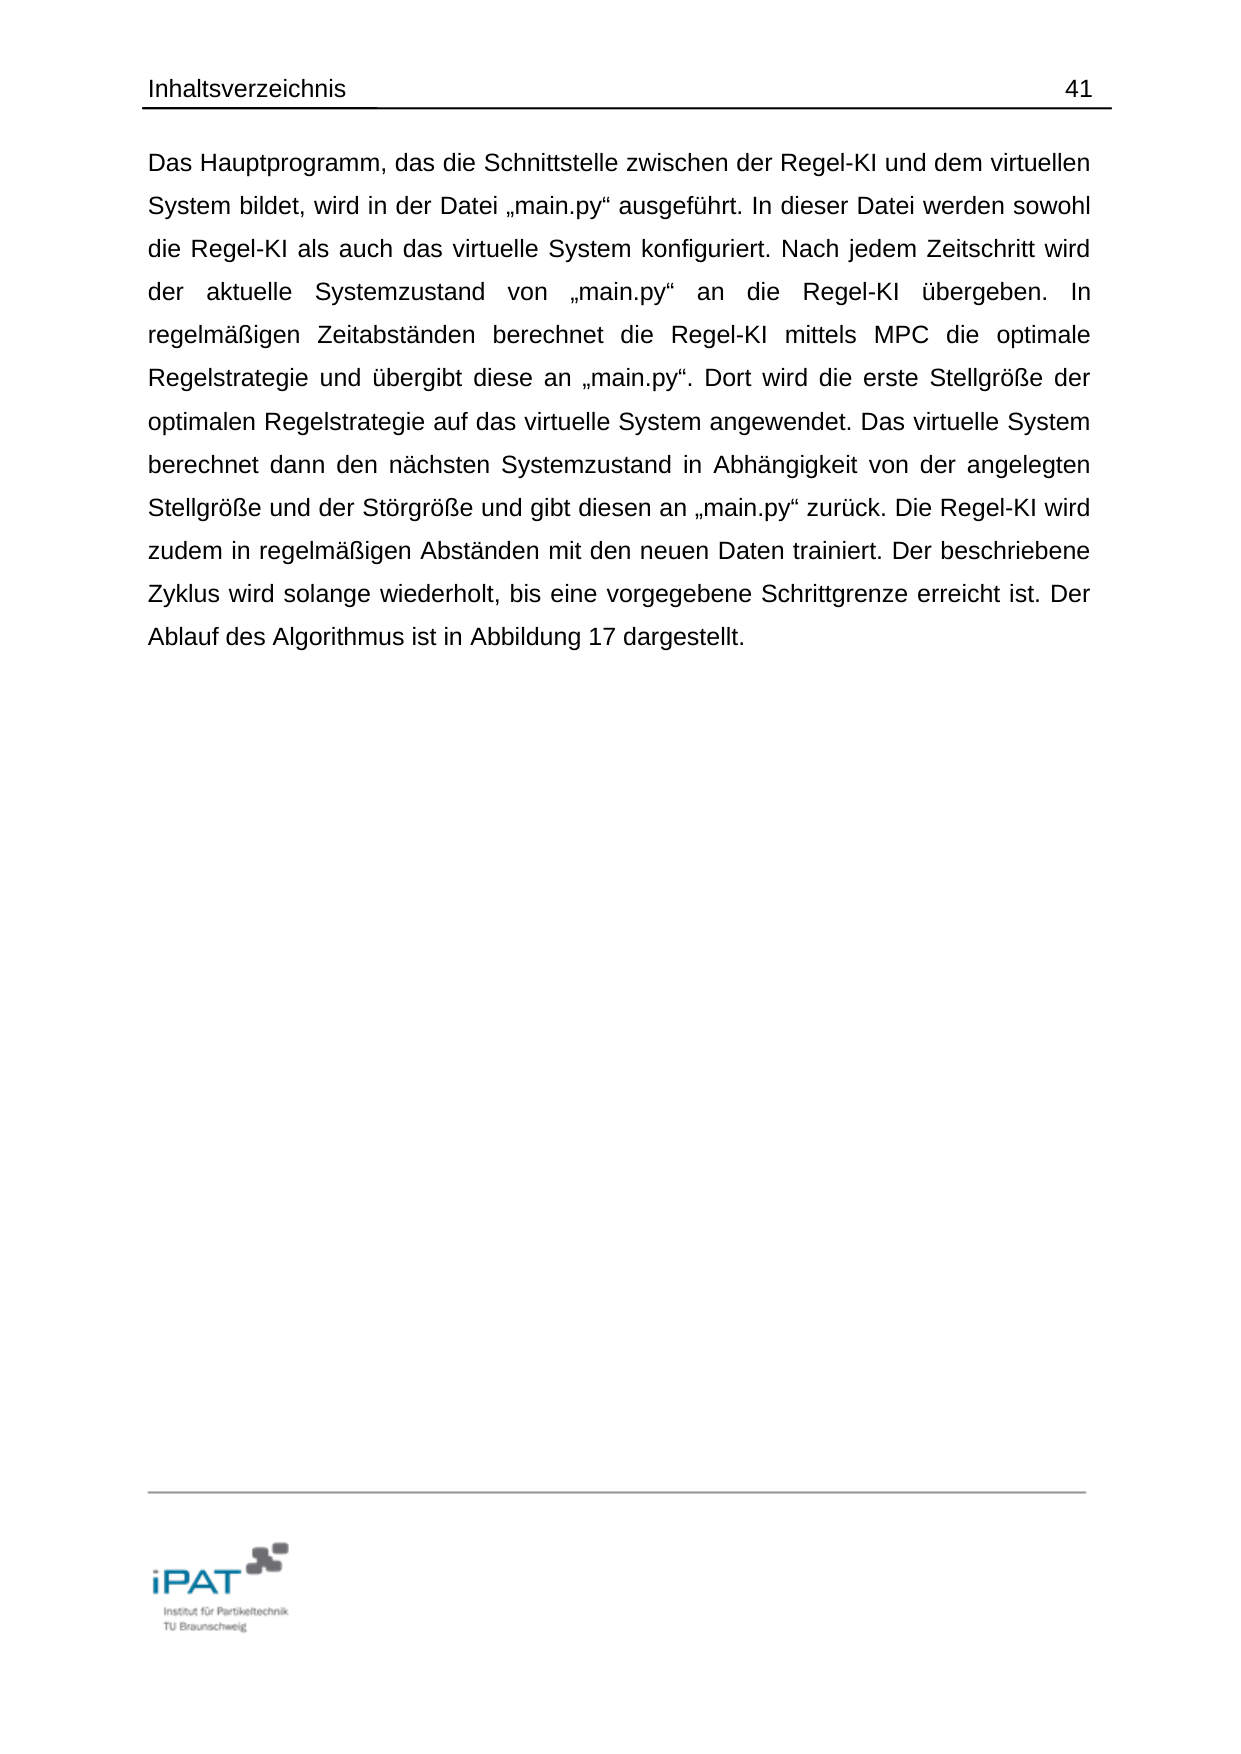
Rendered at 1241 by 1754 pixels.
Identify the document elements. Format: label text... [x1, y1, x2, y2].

text Das Hauptprogramm, das die Schnittstelle zwischen der Regel-KI und dem virtuellen System bildet, wird in der Datei „main.py“ ausgeführt. In dieser Datei werden sowohl die Regel-KI als auch das virtuelle System konfiguriert. Nach jedem Zeitschritt wird der aktuelle Systemzustand von „main.py“ an die Regel-KI übergeben. In regelmäßigen Zeitabständen berechnet die Regel-KI mittels MPC die optimale Regelstrategie und übergibt diese an „main.py“. Dort wird die erste Stellgröße der optimalen Regelstrategie auf das virtuelle System angewendet. Das virtuelle System berechnet dann den nächsten Systemzustand in Abhängigkeit von der angelegten Stellgröße und der Störgröße und gibt diesen an „main.py“ zurück. Die Regel-KI wird zudem in regelmäßigen Abständen mit den neuen Daten trainiert. Der beschriebene Zyklus wird solange wiederholt, bis eine vorgegebene Schrittgrenze erreicht ist. Der Ablauf des Algorithmus ist in Abbildung 17 dargestellt. [148, 148, 1092, 651]
picture [147, 1491, 1090, 1496]
picture [147, 1534, 300, 1645]
